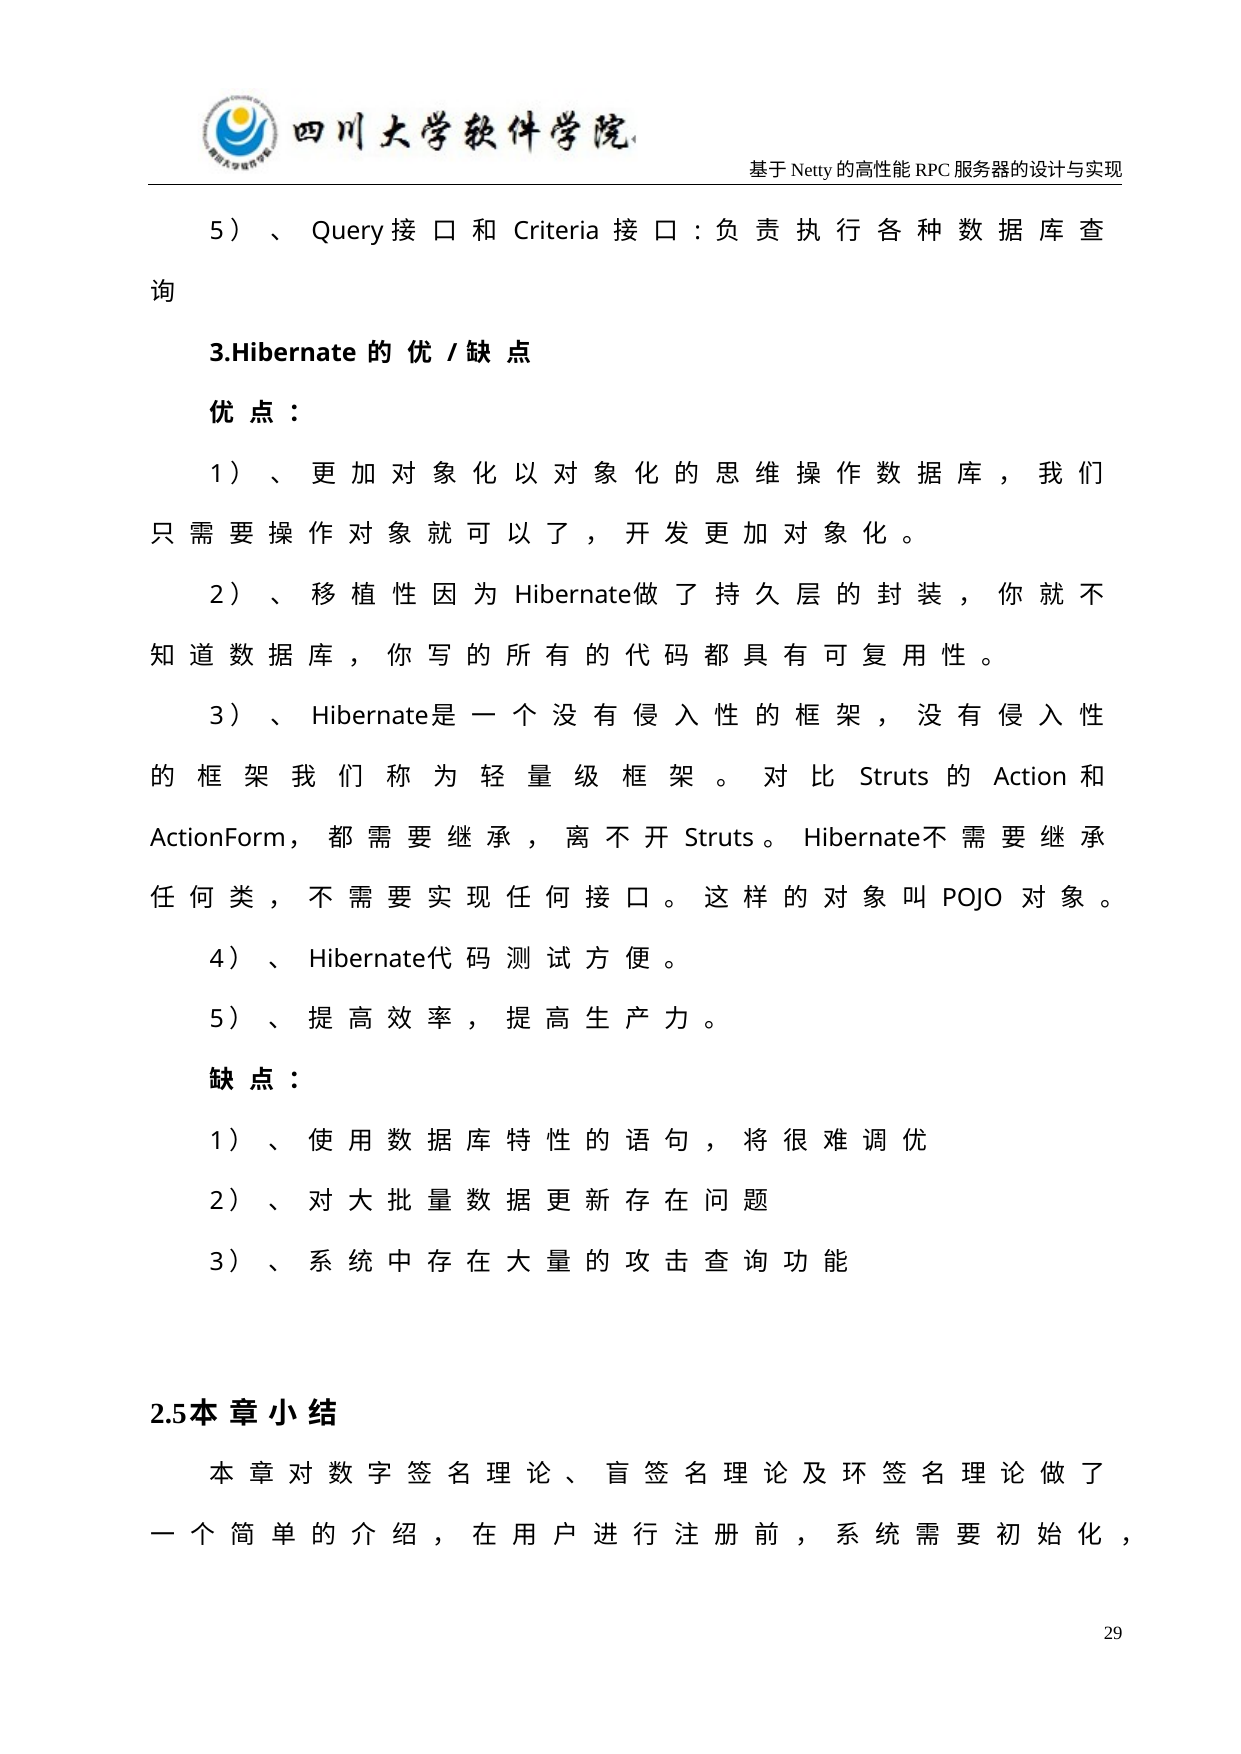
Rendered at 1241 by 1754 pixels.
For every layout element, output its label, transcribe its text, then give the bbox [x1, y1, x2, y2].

text 1）、更加对象化以对象化的思维操作数据库，我们只需要操作对象就可以了，开发更加对象化。 [150, 441, 1120, 562]
text 2）、移植性因为Hibernate做了持久层的封装，你就不知道数据库，你写的所有的代码都具有可复用性。 [150, 562, 1120, 683]
text 2）、对大批量数据更新存在问题 [150, 1168, 1120, 1229]
text 5）、Query接口和Criteria接口:负责执行各种数据库查询 [150, 198, 1120, 320]
text 3）、系统中存在大量的攻击查询功能 [150, 1229, 1120, 1290]
subtitle 2.5本章小结 [150, 1381, 1120, 1441]
text 4）、Hibernate代码测试方便。 [150, 926, 1120, 987]
picture [197, 88, 639, 177]
text 5）、提高效率，提高生产力。 [150, 987, 1120, 1047]
text 1）、使用数据库特性的语句，将很难调优 [150, 1108, 1120, 1168]
text 3.Hibernate的优/缺点 [150, 320, 1120, 380]
text 3）、Hibernate是一个没有侵入性的框架，没有侵入性的框架我们称为轻量级框架。对比Struts的Action和ActionForm，都需要继承，离不开Struts。Hibernate不需要继承任何类，不需要实现任何接口。这样的对象叫POJO对象。 [150, 683, 1120, 926]
text 缺点： [150, 1047, 1120, 1108]
text 优点： [150, 380, 1120, 441]
